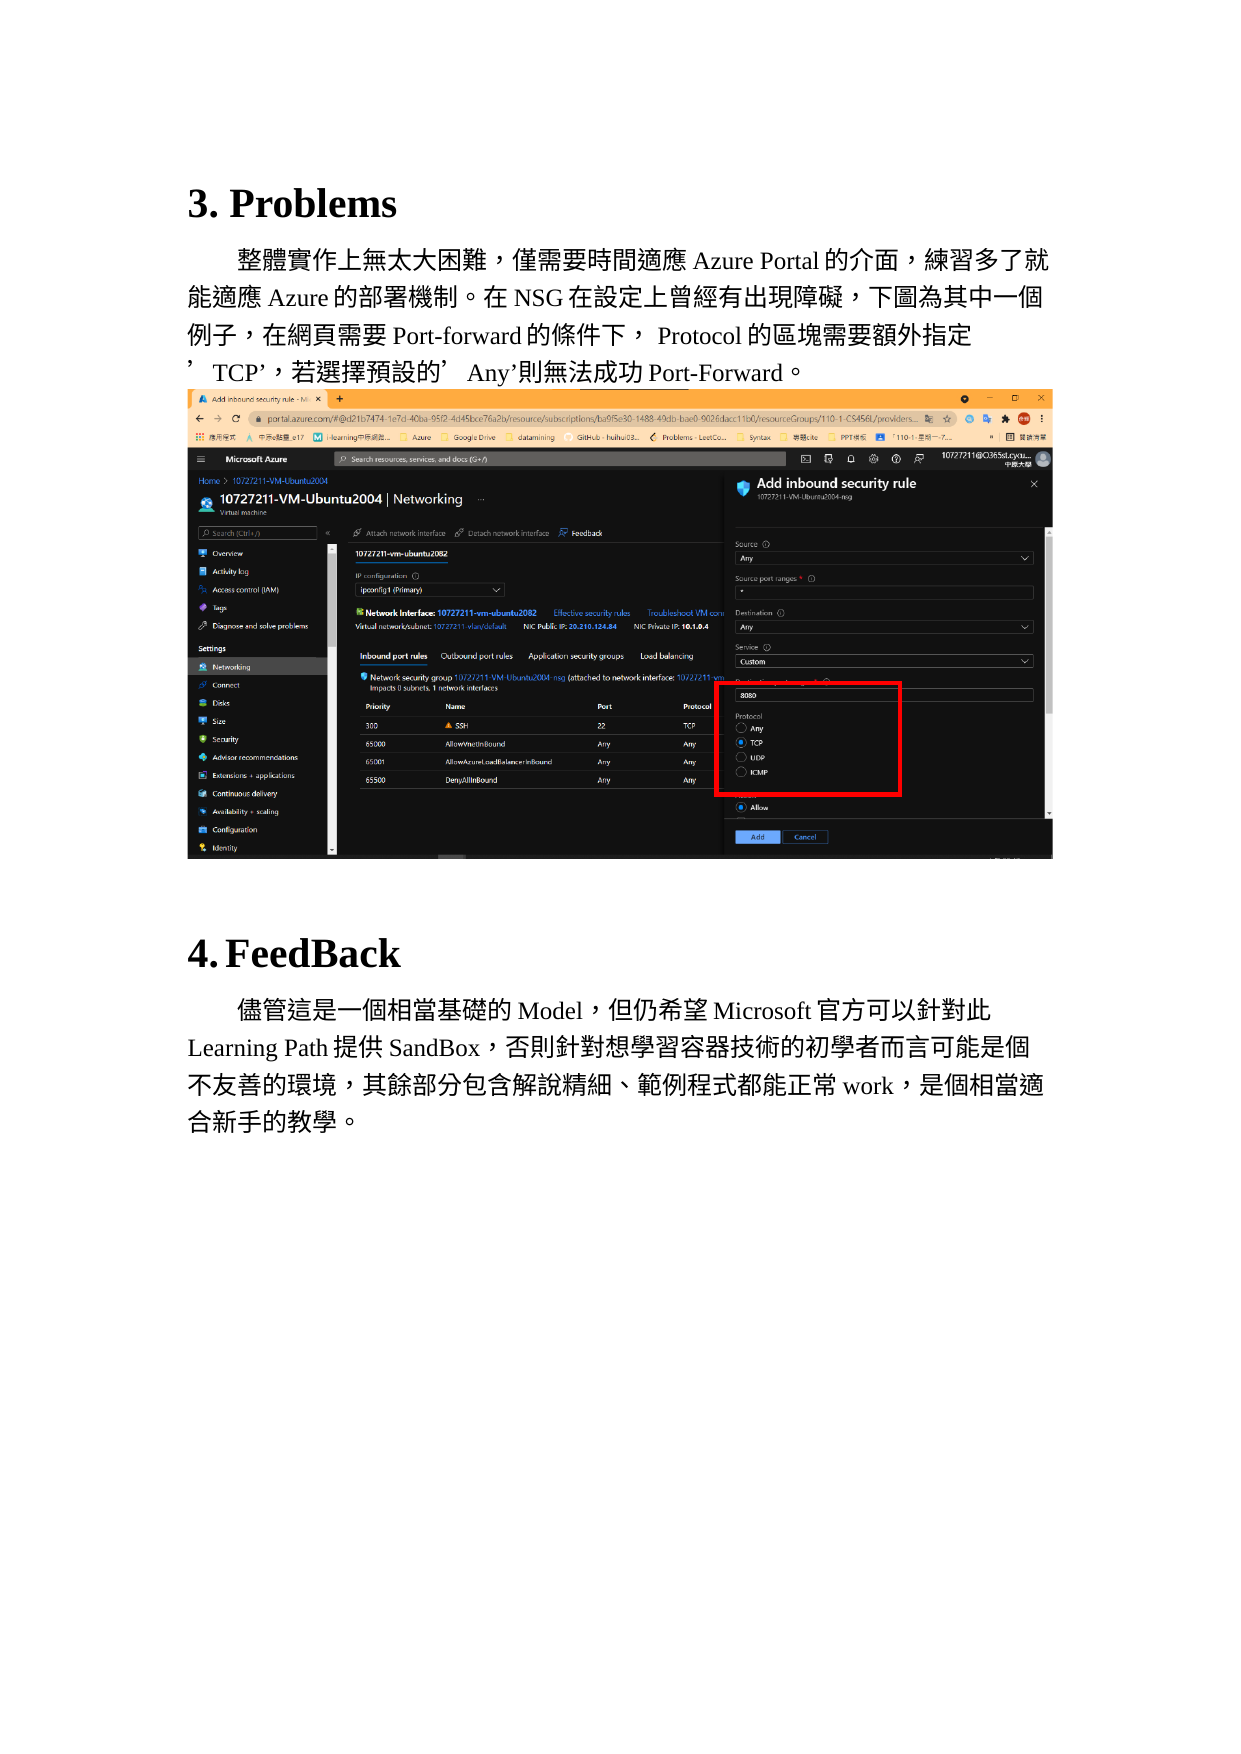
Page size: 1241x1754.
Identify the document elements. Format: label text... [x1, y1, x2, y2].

text 整體實作上無太大困難，僅需要時間適應Azure Portal的介面，練習多了就能適應Azure的部署機制。在NSG在設定上曾經有出現障礙，下圖為其中一個例子，在網頁需要Port-forward的條件下， Protocol的區塊需要額外指定’TCP’，若選擇預設的’Any’則無法成功Port-Forward。 [187, 239, 1053, 389]
subtitle 3. Problems [187, 164, 1053, 239]
text 儘管這是一個相當基礎的Model，但仍希望Microsoft官方可以針對此Learning Path提供SandBox，否則針對想學習容器技術的初學者而言可能是個不友善的環境，其餘部分包含解說精細、範例程式都能正常work，是個相當適合新手的教學。 [187, 989, 1053, 1139]
picture [187, 389, 1053, 859]
subtitle FeedBack [187, 914, 1053, 989]
